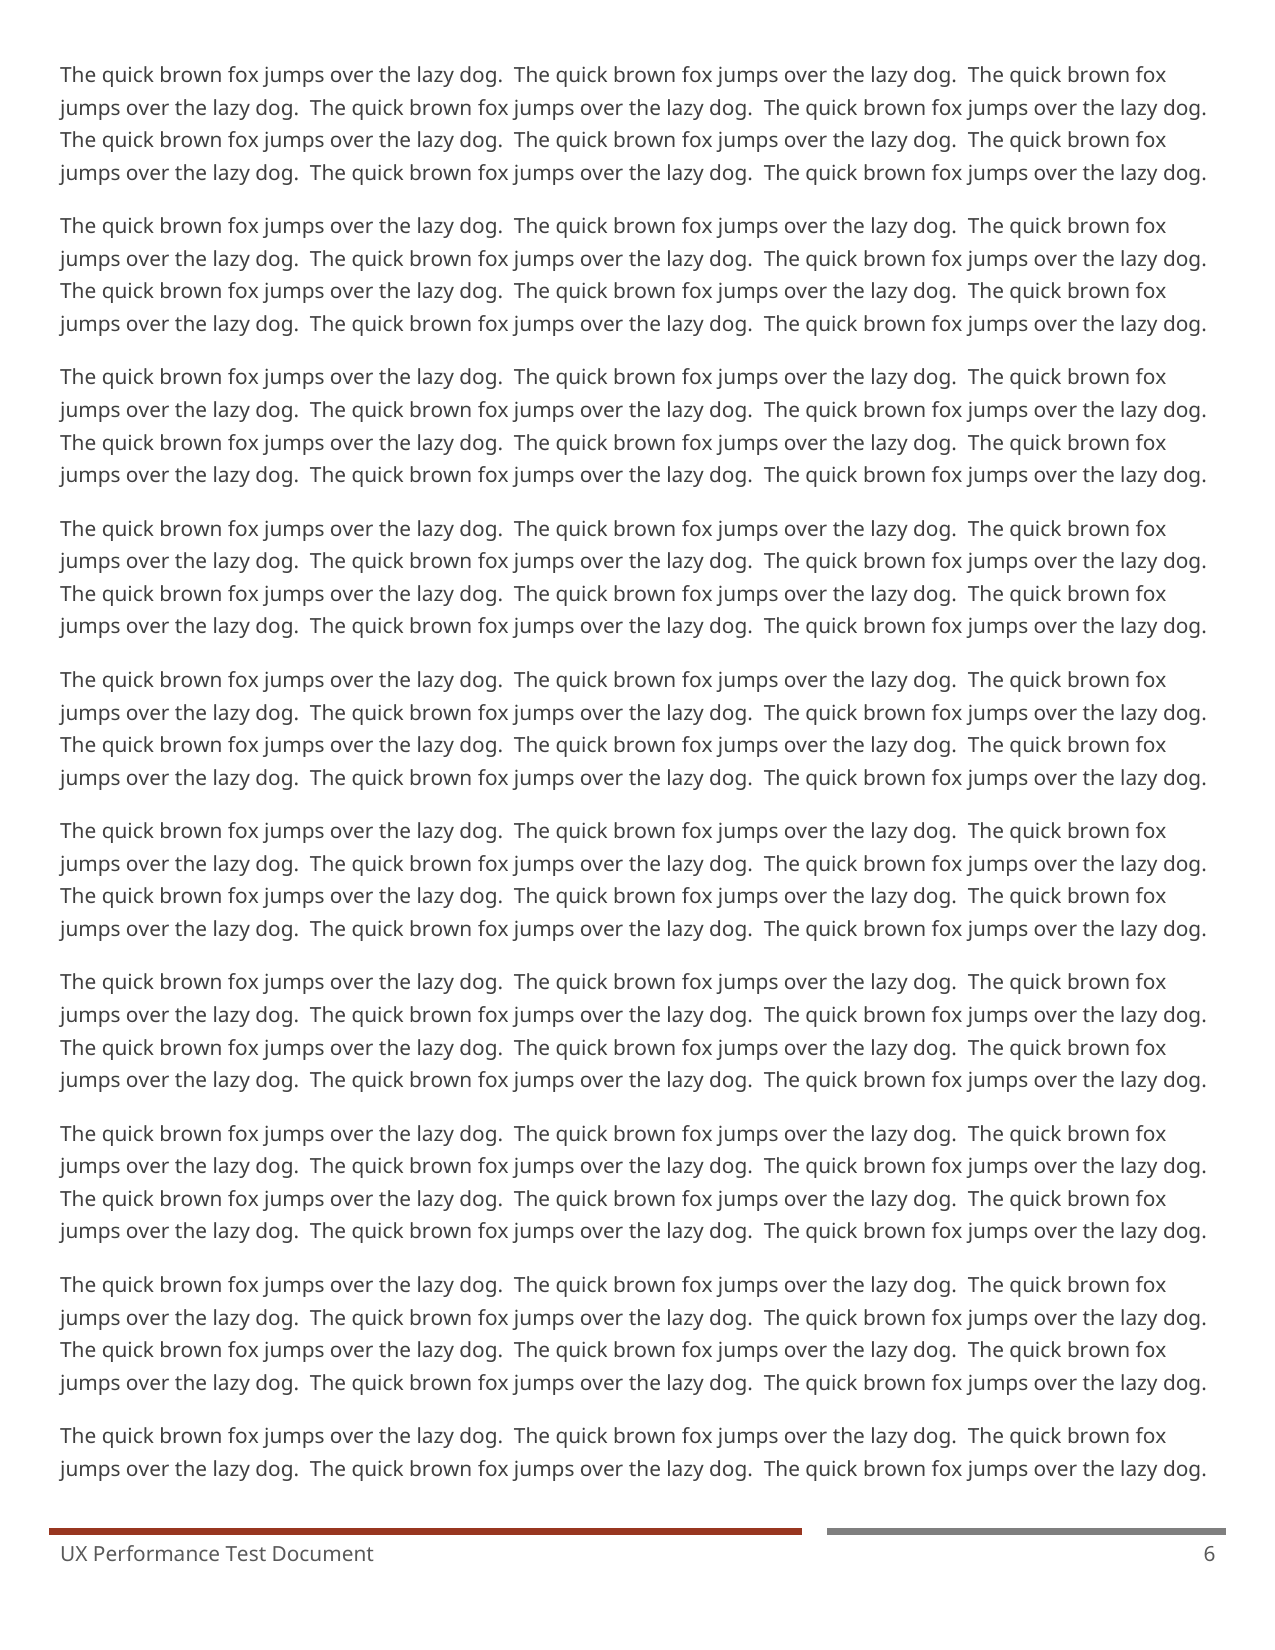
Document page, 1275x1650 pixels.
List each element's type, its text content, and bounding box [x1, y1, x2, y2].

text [60, 1421, 1215, 1482]
